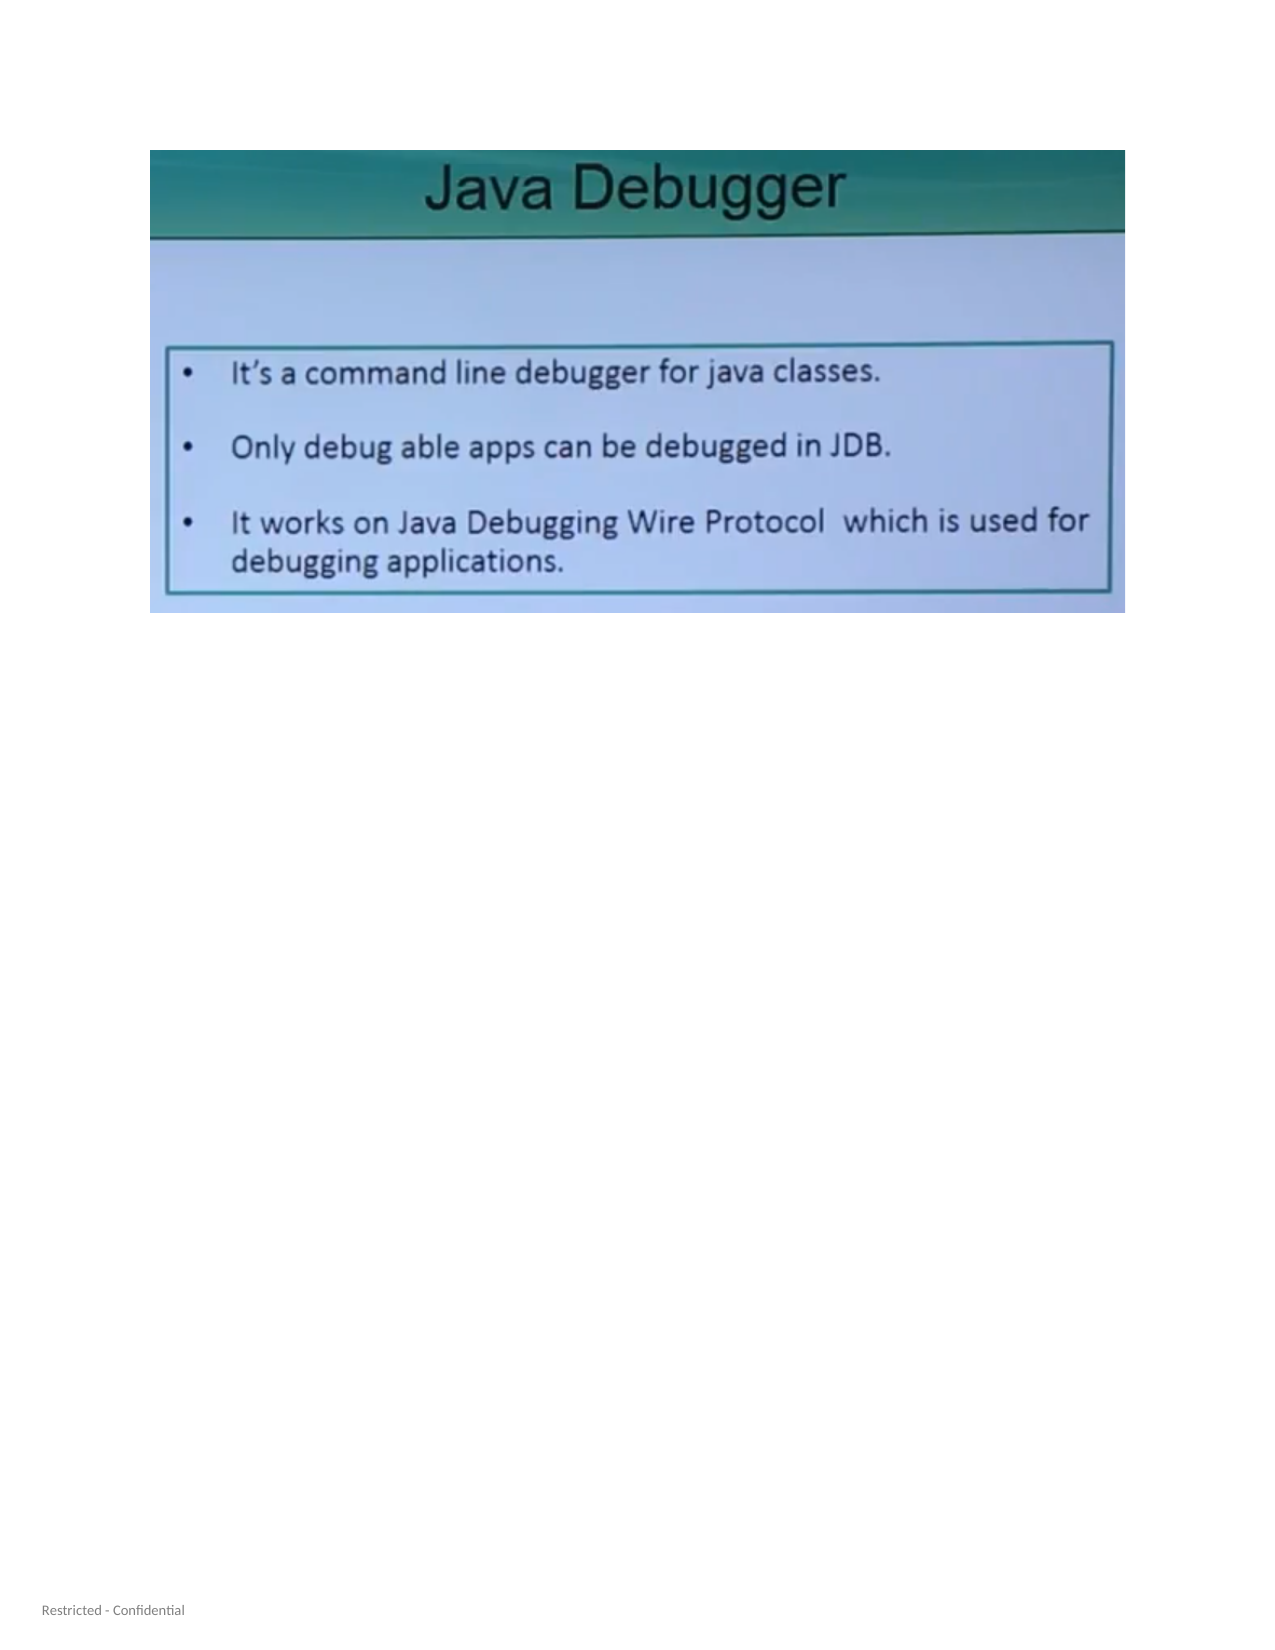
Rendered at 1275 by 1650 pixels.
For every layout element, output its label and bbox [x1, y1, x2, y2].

picture [150, 150, 1125, 613]
